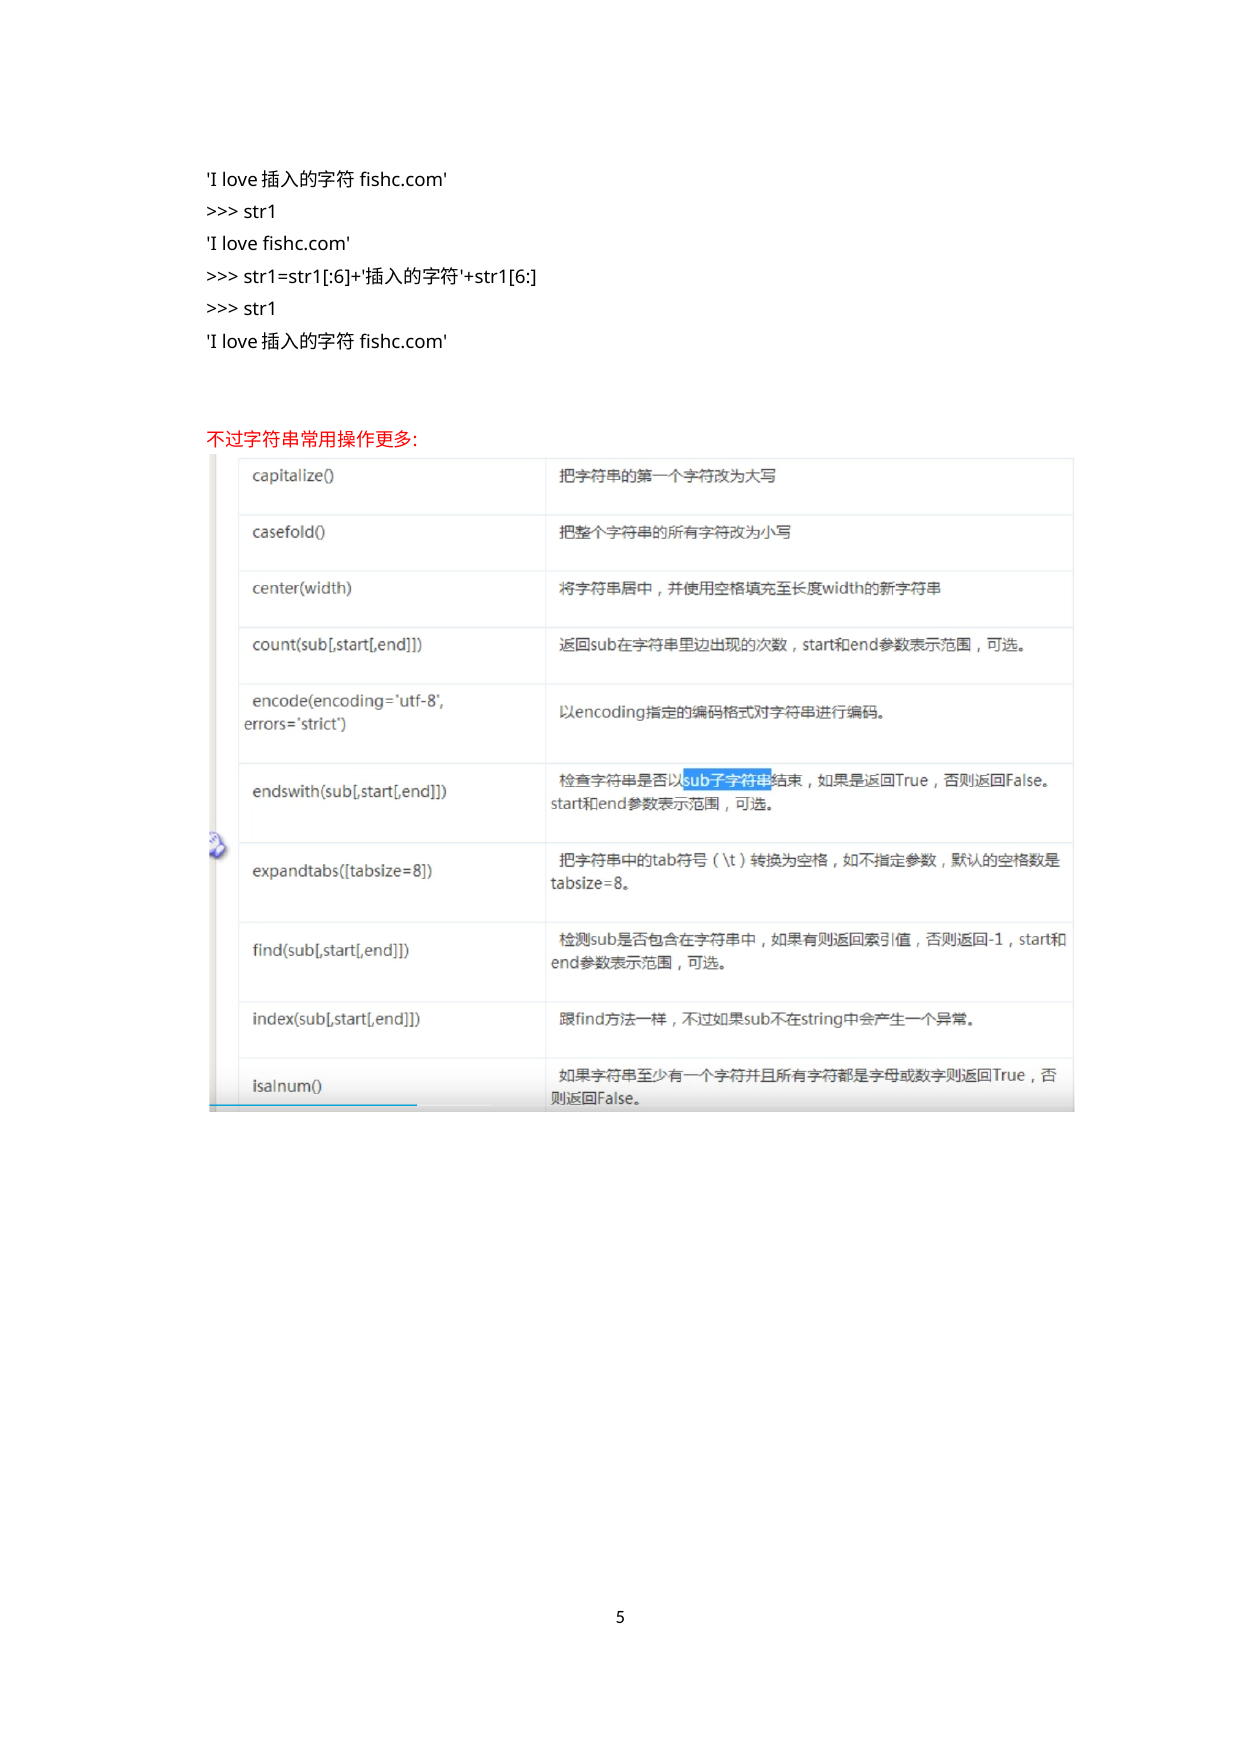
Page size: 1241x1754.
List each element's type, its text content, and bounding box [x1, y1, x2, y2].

text >>> str1 [187, 292, 1053, 324]
picture [209, 454, 1075, 1112]
text 'I love插入的字符 fishc.com' [187, 324, 1053, 357]
text >>> str1=str1[:6]+'插入的字符'+str1[6:] [187, 259, 1053, 292]
text 'I love插入的字符 fishc.com' [187, 162, 1053, 194]
text 'I love fishc.com' [187, 227, 1053, 259]
text >>> str1 [187, 194, 1053, 227]
text 不过字符串常用操作更多: [187, 422, 1053, 454]
